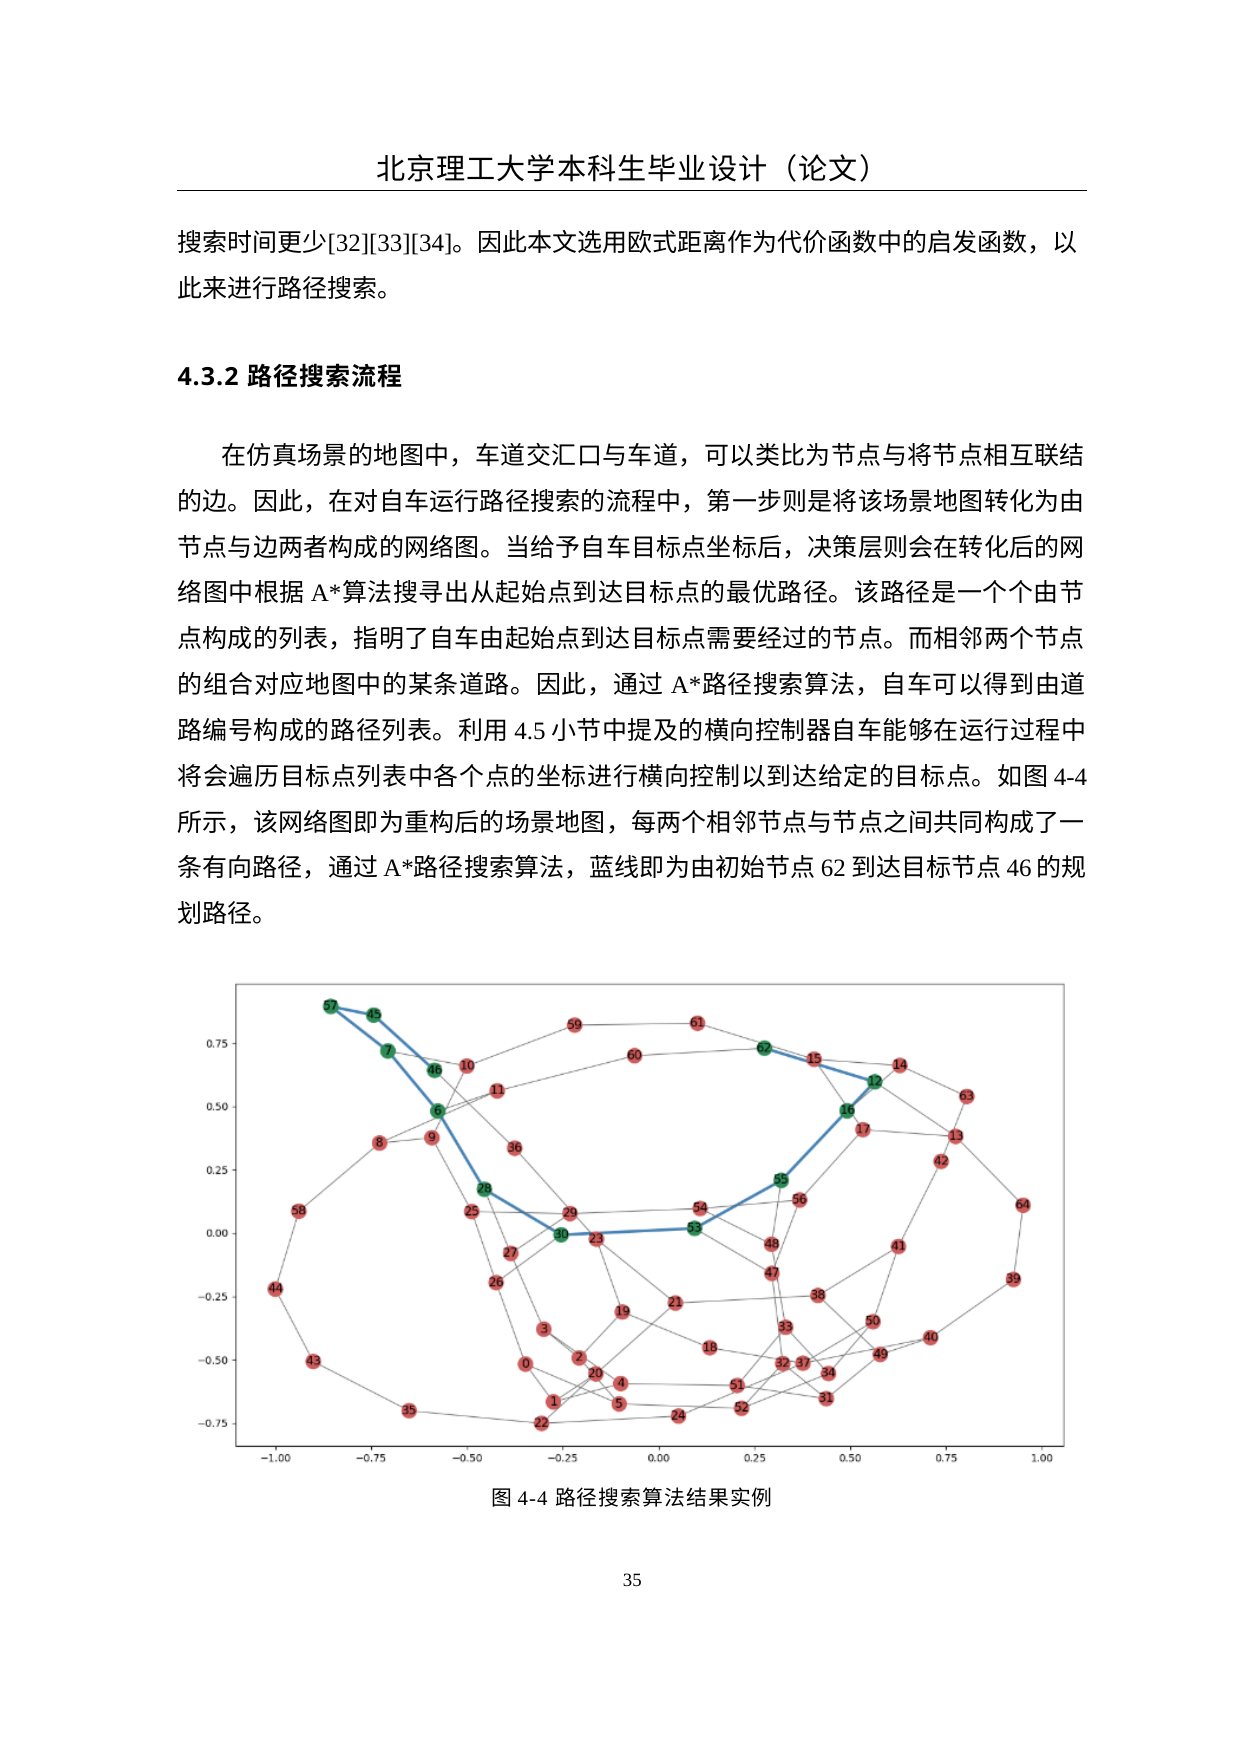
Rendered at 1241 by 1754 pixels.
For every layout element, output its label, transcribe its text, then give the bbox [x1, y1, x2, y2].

text 图4-4 路径搜索算法结果实例 [177, 1466, 1087, 1512]
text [177, 213, 1087, 305]
subtitle 4.3.2 路径搜索流程 [177, 332, 1087, 399]
text 在仿真场景的地图中，车道交汇口与车道，可以类比为节点与将节点相互联结的边。因此，在对自车运行路径搜索的流程中，第一步则是将该场景地图转化为由节点与边两者构成的网络图。当给予自车目标点坐标后，决策层则会在转化后的网络图中根据A*算法搜寻出从起始点到达目标点的最优路径。该路径是一个个由节点构成的列表，指明了自车由起始点到达目标点需要经过的节点。而相邻两个节点的组合对应地图中的某条道路。因此，通过A*路径搜索算法，自车可以得到由道路编号构成的路径列表。利用4.5小节中提及的横向控制器自车能够在运行过程中将会遍历目标点列表中各个点的坐标进行横向控制以到达给定的目标点。如图4-4所示，该网络图即为重构后的场景地图，每两个相邻节点与节点之间共同构成了一条有向路径，通过A*路径搜索算法，蓝线即为由初始节点62到达目标节点46的规划路径。 [177, 426, 1087, 930]
picture [187, 975, 1077, 1467]
